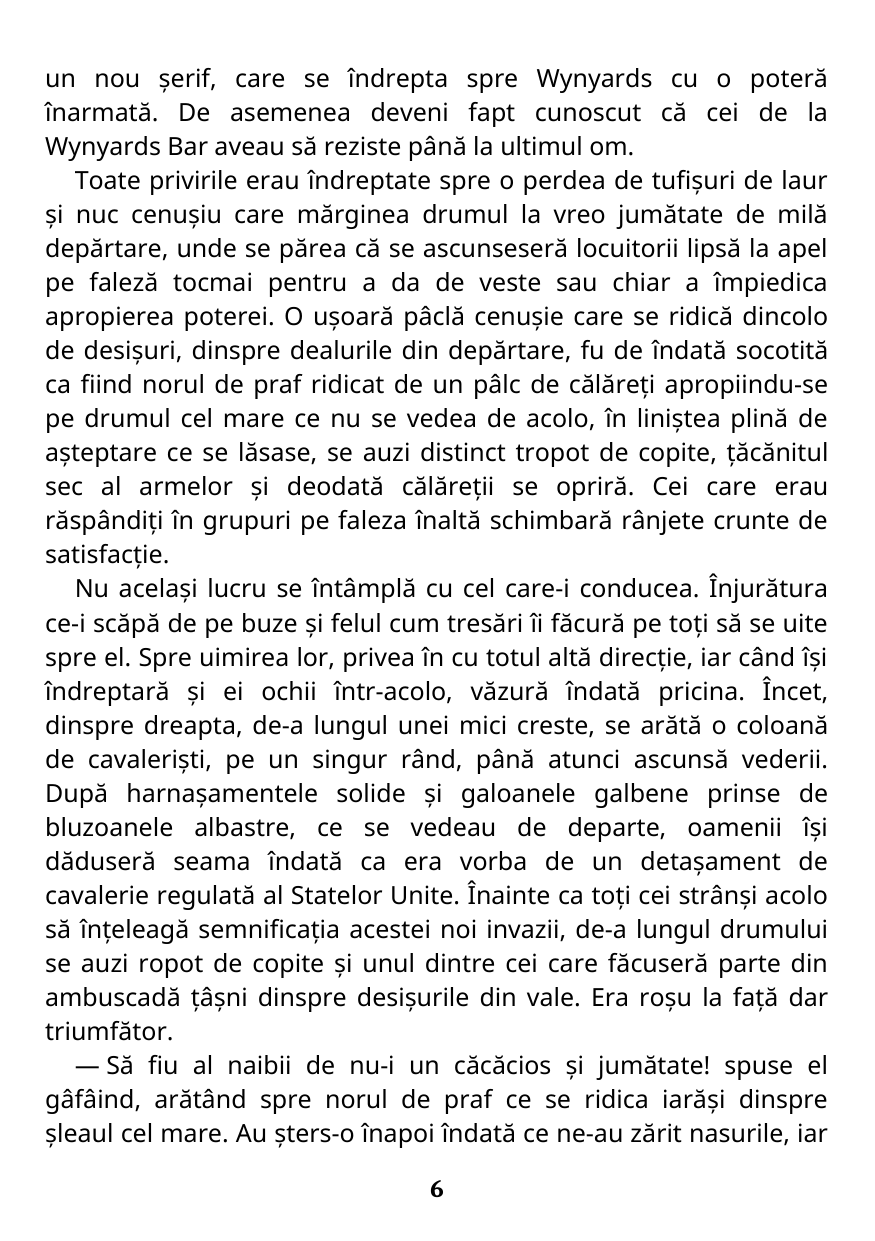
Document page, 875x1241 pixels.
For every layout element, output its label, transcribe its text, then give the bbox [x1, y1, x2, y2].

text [45, 1048, 829, 1150]
text Toate privirile erau îndreptate spre o perdea de tufişuri de laur şi nuc cenuşiu care mărginea drumul la vreo jumătate de milă depărtare, unde se părea că se ascunseseră locuitorii lipsă la apel pe faleză tocmai pentru a da de veste sau chiar a împiedica apropierea poterei. O uşoară pâclă cenuşie care se ridică dincolo de desişuri, dinspre dealurile din depărtare, fu de îndată socotită ca fiind norul de praf ridicat de un pâlc de călăreţi apropiindu-se pe drumul cel mare ce nu se vedea de acolo, în liniştea plină de aşteptare ce se lăsase, se auzi distinct tropot de copite, ţăcănitul sec al armelor şi deodată călăreţii se opriră. Cei care erau răspândiţi în grupuri pe faleza înaltă schimbară rânjete crunte de satisfacţie. [45, 162, 829, 571]
text Nu acelaşi lucru se întâmplă cu cel care-i conducea. Înjurătura ce-i scăpă de pe buze şi felul cum tresări îi făcură pe toţi să se uite spre el. Spre uimirea lor, privea în cu totul altă direcţie, iar când îşi îndreptară şi ei ochii într-acolo, văzură îndată pricina. Încet, dinspre dreapta, de-a lungul unei mici creste, se arătă o coloană de cavalerişti, pe un singur rând, până atunci ascunsă vederii. După harnaşamentele solide şi galoanele galbene prinse de bluzoanele albastre, ce se vedeau de departe, oamenii îşi dăduseră seama îndată ca era vorba de un detaşament de cavalerie regulată al Statelor Unite. Înainte ca toţi cei strânşi acolo să înţeleagă semnificaţia acestei noi invazii, de-a lungul drumului se auzi ropot de copite şi unul dintre cei care făcuseră parte din ambuscadă ţâşni dinspre desişurile din vale. Era roşu la faţă dar triumfător. [45, 571, 829, 1048]
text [45, 60, 829, 162]
